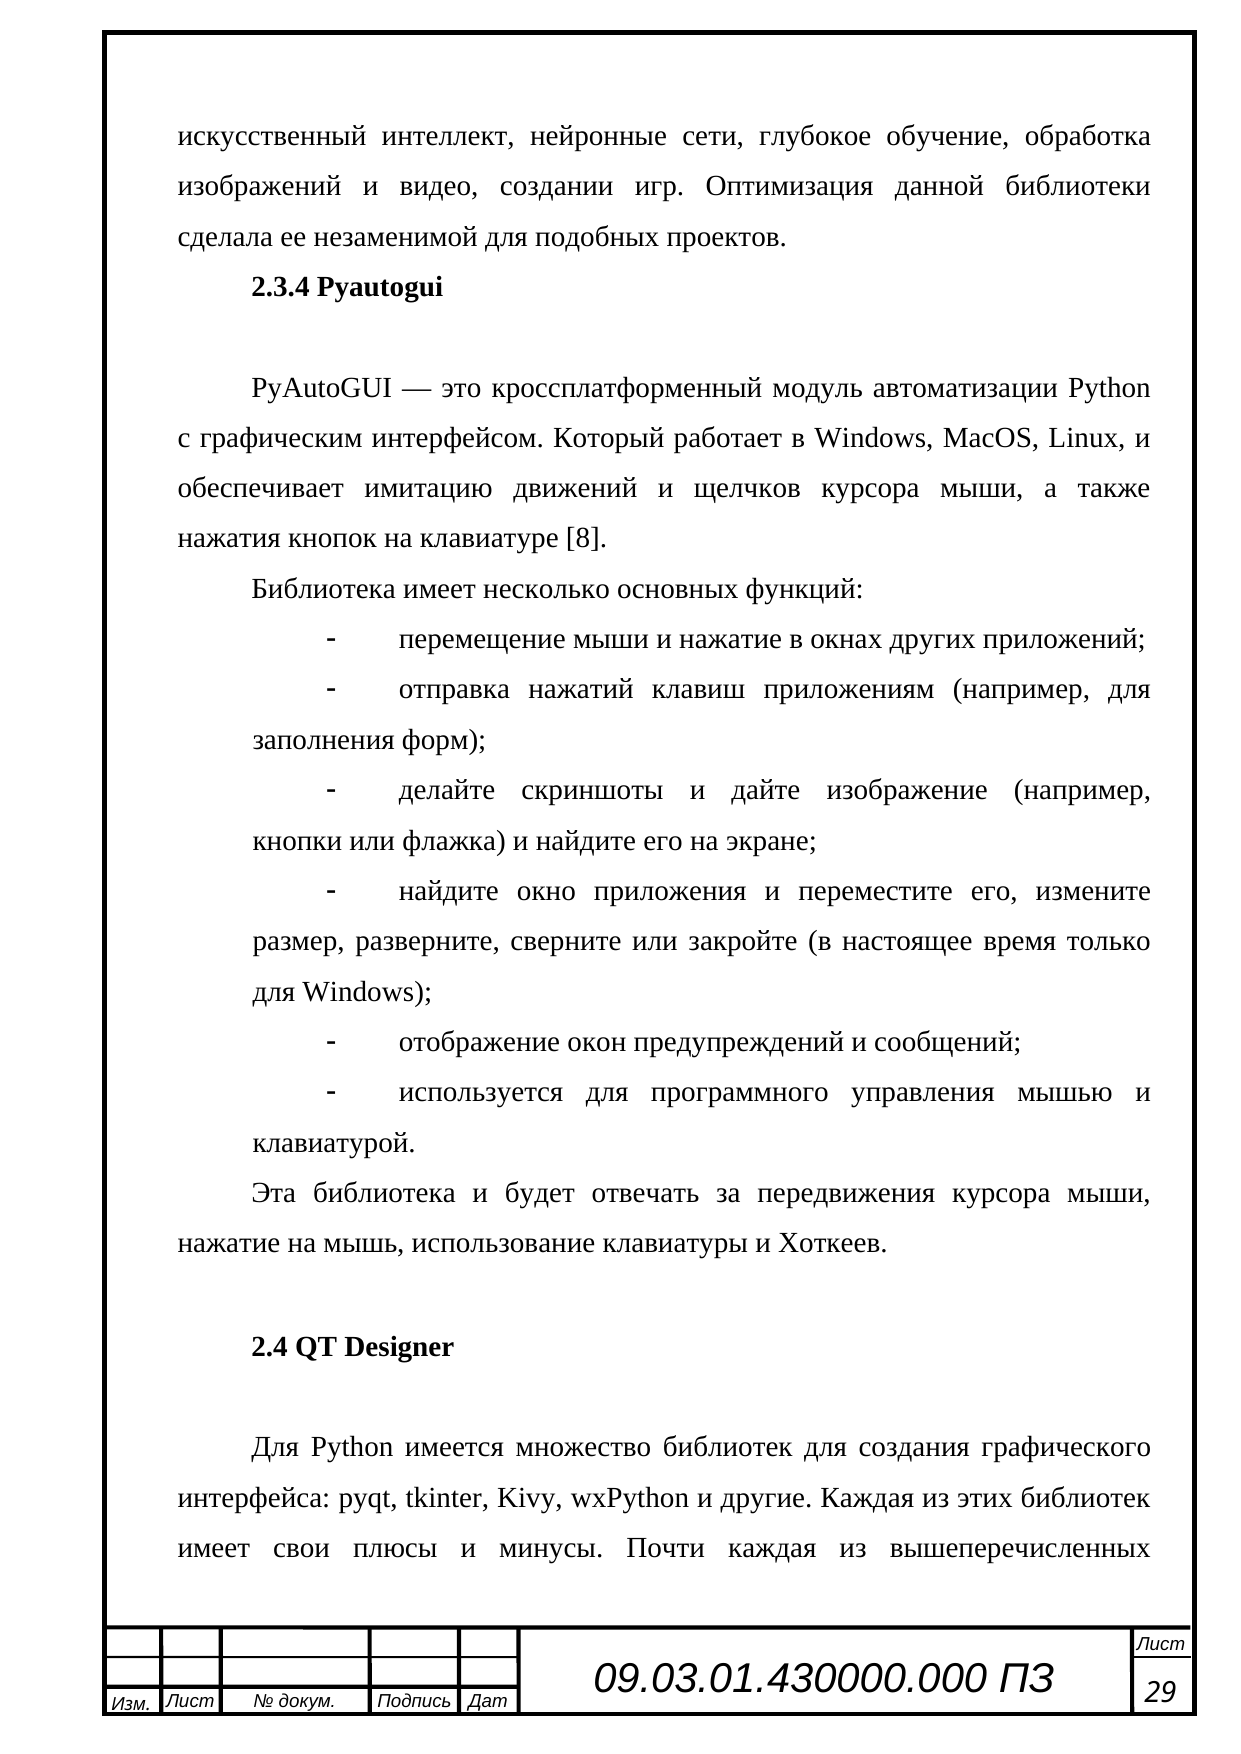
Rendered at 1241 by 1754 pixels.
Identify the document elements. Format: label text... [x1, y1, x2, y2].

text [177, 118, 1152, 252]
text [177, 1429, 1152, 1563]
text PyAutoGUI — это кроссплатформенный модуль автоматизации Python с графическим интерфейсом. Который работает в Windows, MacOS, Linux, и обеспечивает имитацию движений и щелчков курсора мыши, а также нажатия кнопок на клавиатуре [8]. [177, 370, 1152, 554]
subtitle 2.3.4 Pyautogui [177, 269, 1152, 303]
list перемещение мыши и нажатие в окнах других приложений; [252, 621, 1152, 655]
text Эта библиотека и будет отвечать за передвижения курсора мыши, нажатие на мышь, использование клавиатуры и Хоткеев. [177, 1175, 1152, 1259]
list отправка нажатий клавиш приложениям (например, для заполнения форм); [252, 672, 1152, 756]
text Библиотека имеет несколько основных функций: [177, 571, 1152, 604]
list найдите окно приложения и переместите его, измените размер, разверните, сверните или закройте (в настоящее время только для Windows); [252, 873, 1152, 1007]
list используется для программного управления мышью и клавиатурой. [252, 1074, 1152, 1158]
list отображение окон предупреждений и сообщений; [252, 1024, 1152, 1058]
list делайте скриншоты и дайте изображение (например, кнопки или флажка) и найдите его на экране; [252, 772, 1152, 856]
subtitle 2.4 QT Designer [177, 1329, 1152, 1362]
